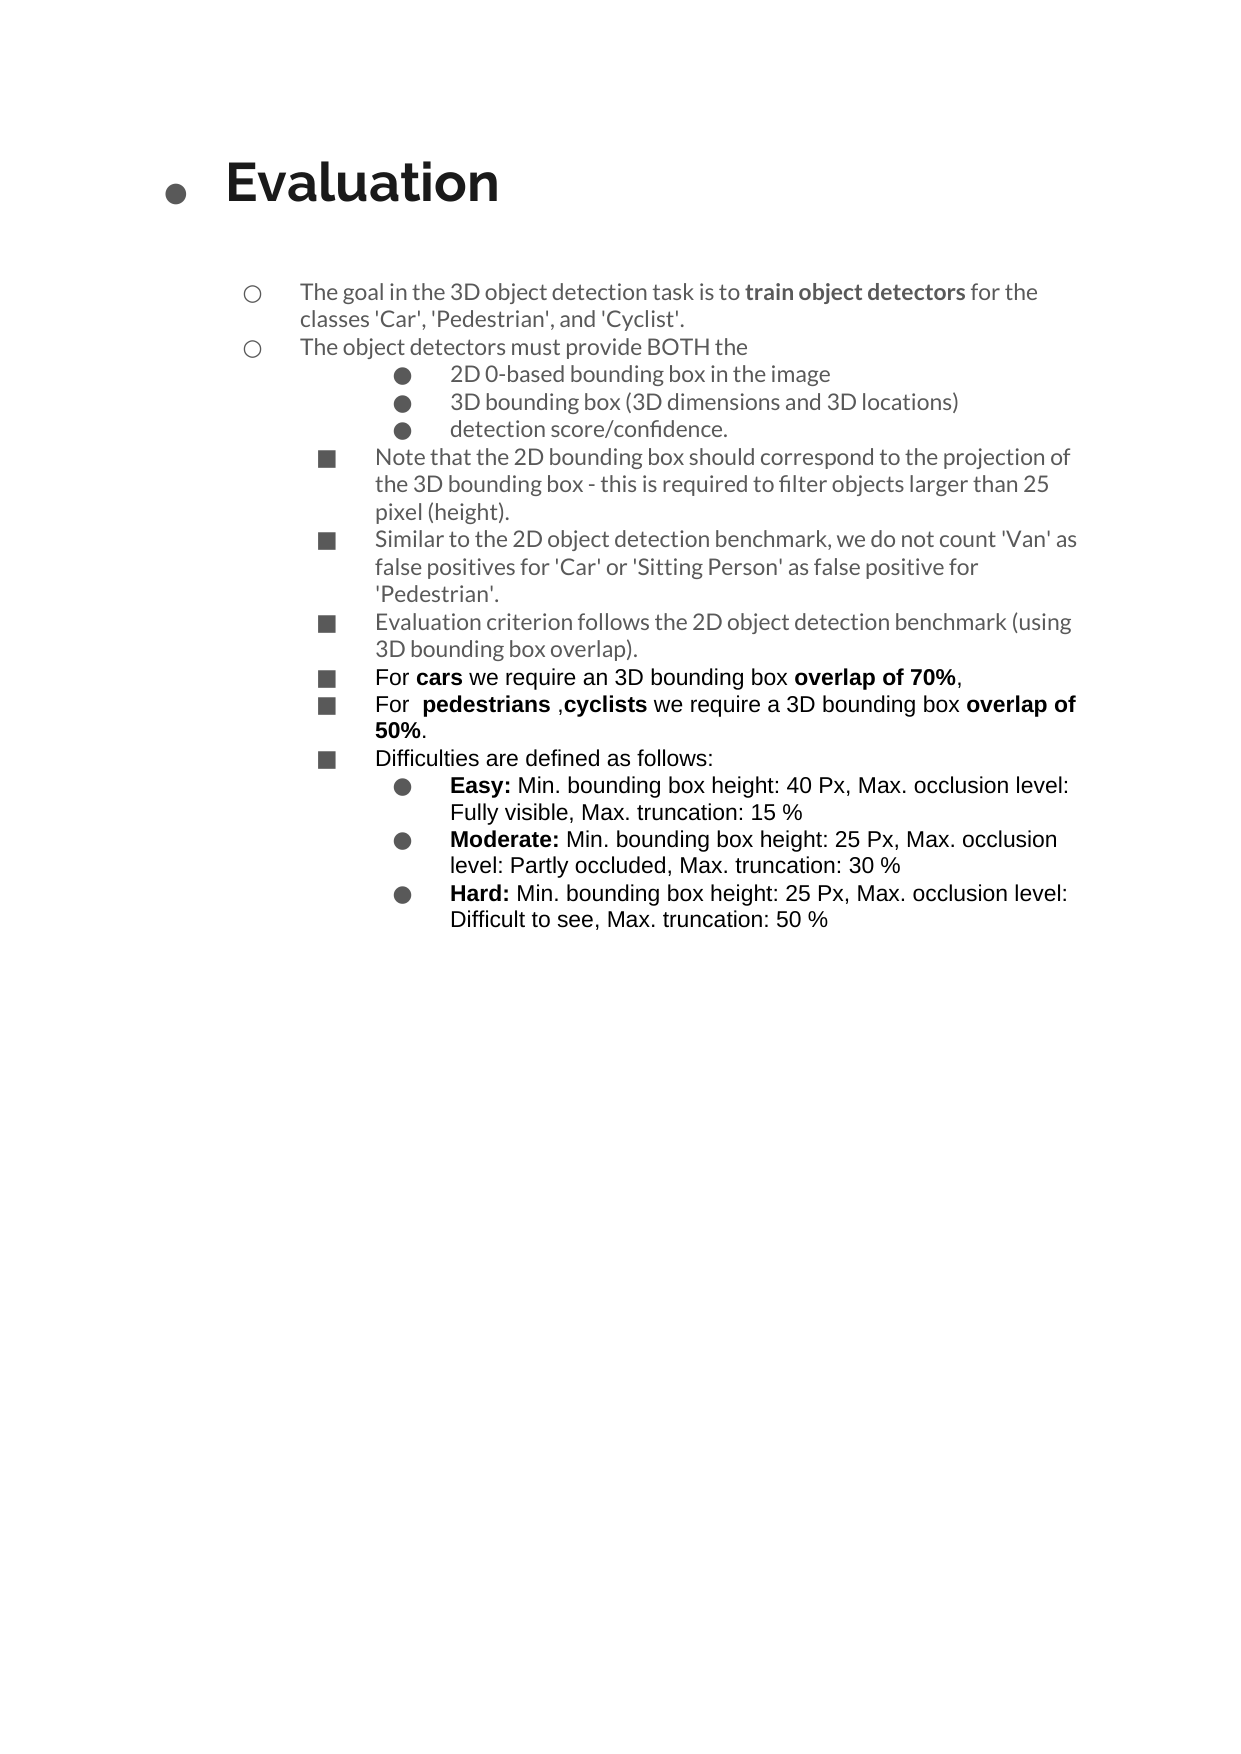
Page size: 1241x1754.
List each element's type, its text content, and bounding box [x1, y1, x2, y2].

list Similar to the 2D object detection benchmark, we do not count 'Van' as false positives for 'Car' or 'Sitting Person' as false positive for 'Pedestrian'. [337, 525, 1090, 607]
list Moderate: Min. bounding box height: 25 Px, Max. occlusion level: Partly occluded, Max. truncation: 30 % [412, 825, 1090, 879]
list 2D 0-based bounding box in the image [412, 360, 1090, 387]
list Hard: Min. bounding box height: 25 Px, Max. occlusion level: Difficult to see, Max. truncation: 50 % [412, 879, 1090, 933]
list The object detectors must provide BOTH the [262, 332, 1090, 360]
list Evaluation [187, 150, 1090, 214]
list detection score/confidence. [412, 415, 1090, 442]
list The goal in the 3D object detection task is to train object detectors for the classes 'Car', 'Pedestrian', and 'Cyclist'. [262, 277, 1090, 332]
list 3D bounding box (3D dimensions and 3D locations) [412, 387, 1090, 415]
list For cars we require an 3D bounding box overlap of 70%, [337, 662, 1090, 690]
list Difficulties are defined as follows: [337, 744, 1090, 771]
list Evaluation criterion follows the 2D object detection benchmark (using 3D bounding box overlap). [337, 607, 1090, 662]
list Note that the 2D bounding box should correspond to the projection of the 3D bounding box - this is required to filter objects larger than 25 pixel (height). [337, 442, 1090, 525]
list For pedestrians ,cyclists we require a 3D bounding box overlap of 50%. [337, 690, 1090, 744]
list Easy: Min. bounding box height: 40 Px, Max. occlusion level: Fully visible, Max. truncation: 15 % [412, 771, 1090, 825]
